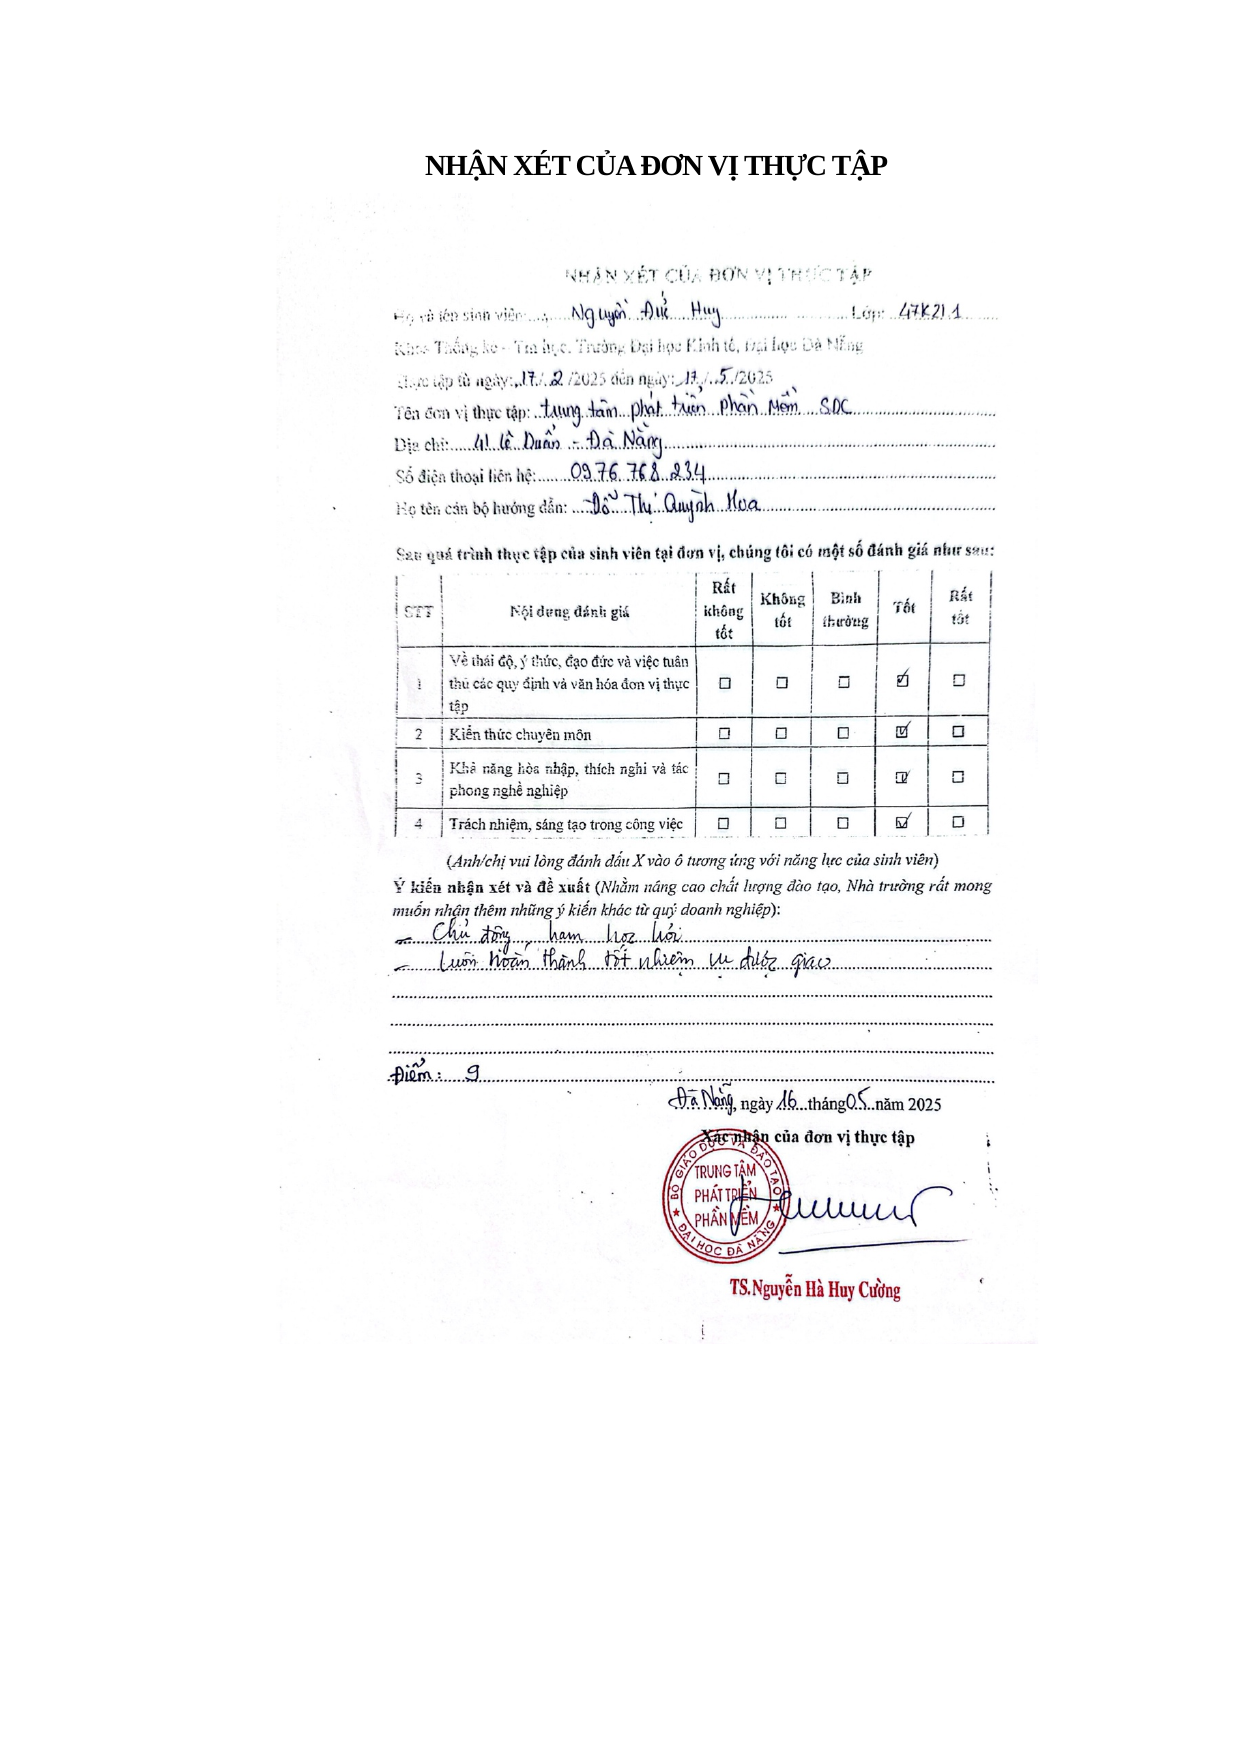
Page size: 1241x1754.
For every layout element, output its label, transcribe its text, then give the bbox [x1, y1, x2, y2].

title NHẬN XÉT CỦA ĐƠN VỊ THỰC TẬP [221, 148, 1092, 181]
picture [221, 193, 1093, 1344]
